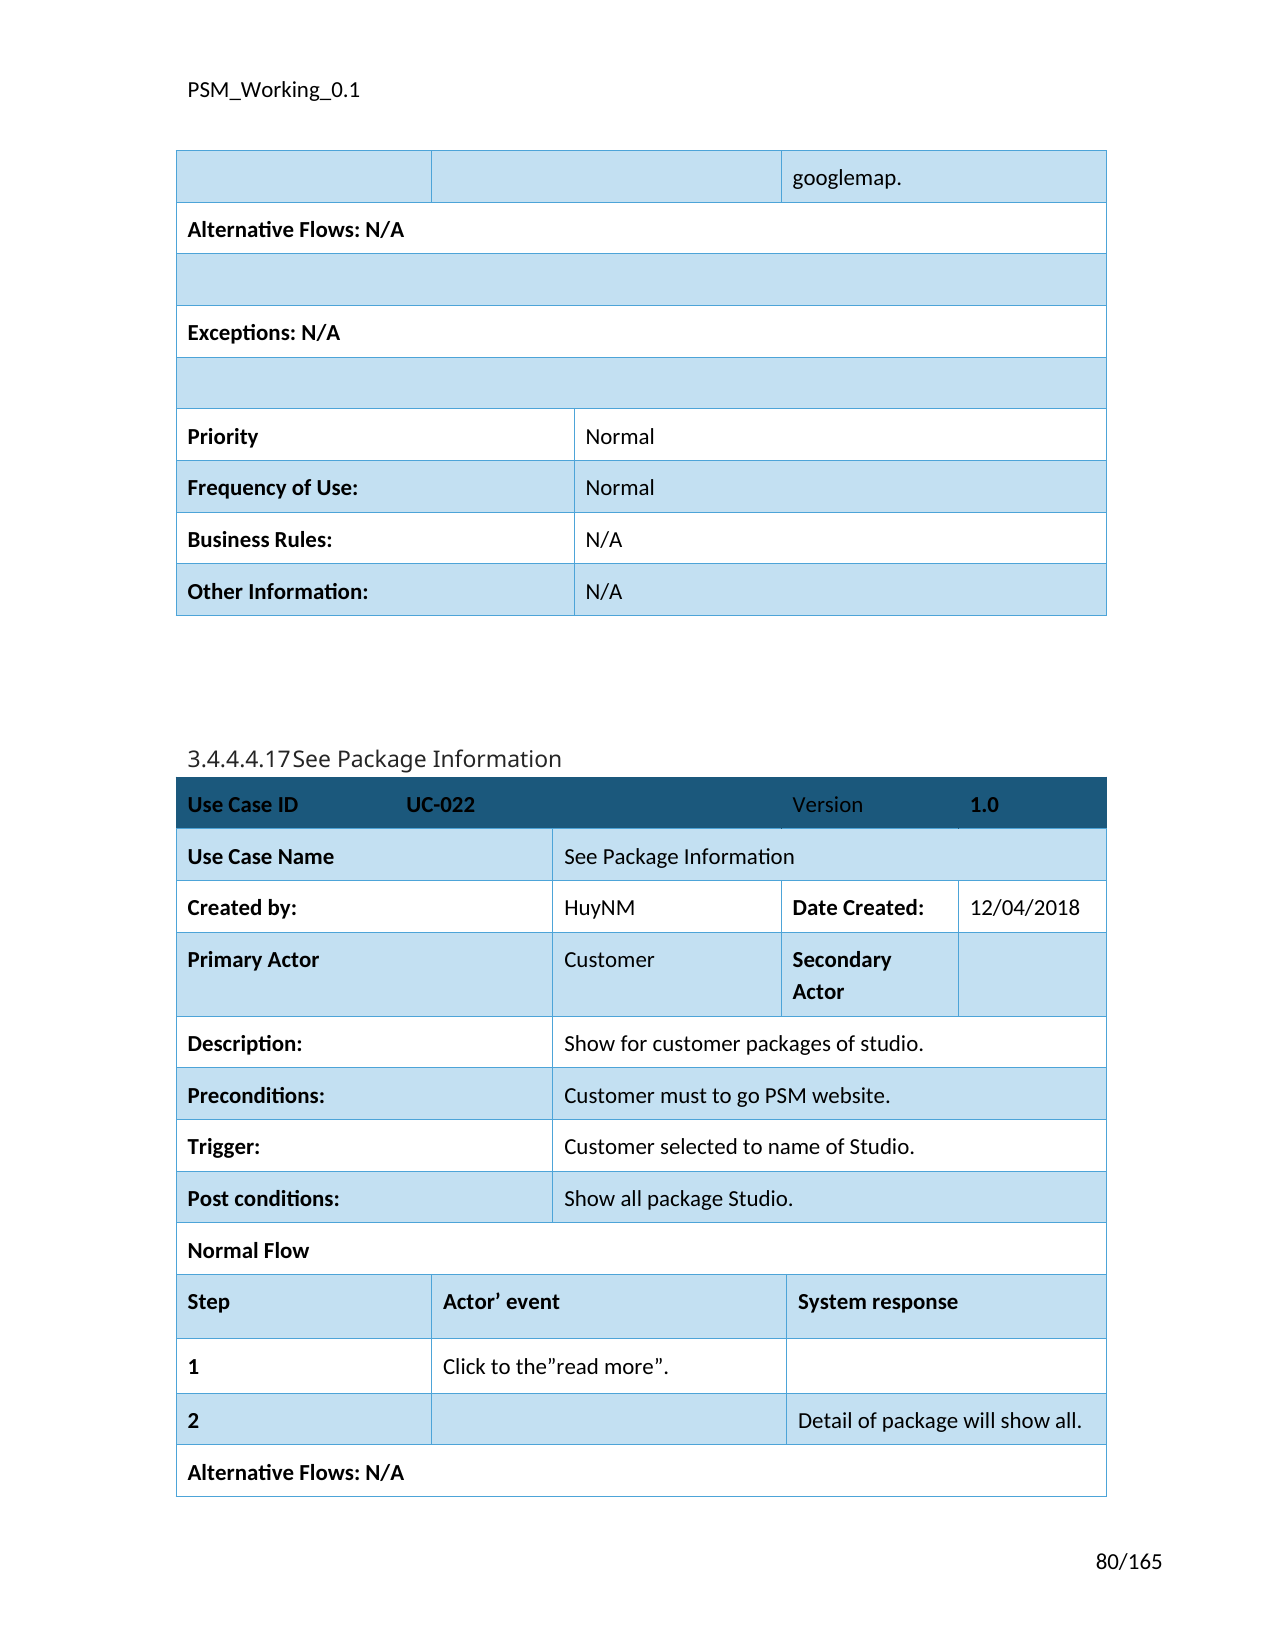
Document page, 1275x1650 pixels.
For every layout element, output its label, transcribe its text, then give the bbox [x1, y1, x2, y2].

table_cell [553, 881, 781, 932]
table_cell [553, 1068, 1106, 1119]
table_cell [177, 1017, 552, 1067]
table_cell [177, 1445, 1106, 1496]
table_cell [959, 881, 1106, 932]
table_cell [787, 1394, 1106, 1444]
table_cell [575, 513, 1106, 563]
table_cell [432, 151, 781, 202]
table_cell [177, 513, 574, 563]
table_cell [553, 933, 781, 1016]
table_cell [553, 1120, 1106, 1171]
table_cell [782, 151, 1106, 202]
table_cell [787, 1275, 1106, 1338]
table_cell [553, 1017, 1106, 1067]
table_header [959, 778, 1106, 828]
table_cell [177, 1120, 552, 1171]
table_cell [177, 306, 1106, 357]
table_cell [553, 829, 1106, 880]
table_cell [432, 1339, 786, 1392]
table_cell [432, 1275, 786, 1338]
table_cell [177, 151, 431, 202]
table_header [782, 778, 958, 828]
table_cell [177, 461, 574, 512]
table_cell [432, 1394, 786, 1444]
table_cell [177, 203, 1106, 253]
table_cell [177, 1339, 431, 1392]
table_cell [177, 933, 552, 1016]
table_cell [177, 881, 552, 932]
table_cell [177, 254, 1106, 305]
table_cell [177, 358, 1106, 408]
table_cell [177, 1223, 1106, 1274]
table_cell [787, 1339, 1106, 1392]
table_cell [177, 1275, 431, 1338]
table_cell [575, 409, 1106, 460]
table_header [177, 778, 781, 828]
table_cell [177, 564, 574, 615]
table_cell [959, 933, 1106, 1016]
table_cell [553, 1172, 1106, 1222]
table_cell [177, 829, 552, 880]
subtitle See Package Information [187, 743, 1125, 774]
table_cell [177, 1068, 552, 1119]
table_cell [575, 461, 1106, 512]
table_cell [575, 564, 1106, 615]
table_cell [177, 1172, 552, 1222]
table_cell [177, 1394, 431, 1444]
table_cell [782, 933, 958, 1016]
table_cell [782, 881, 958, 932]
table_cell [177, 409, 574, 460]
